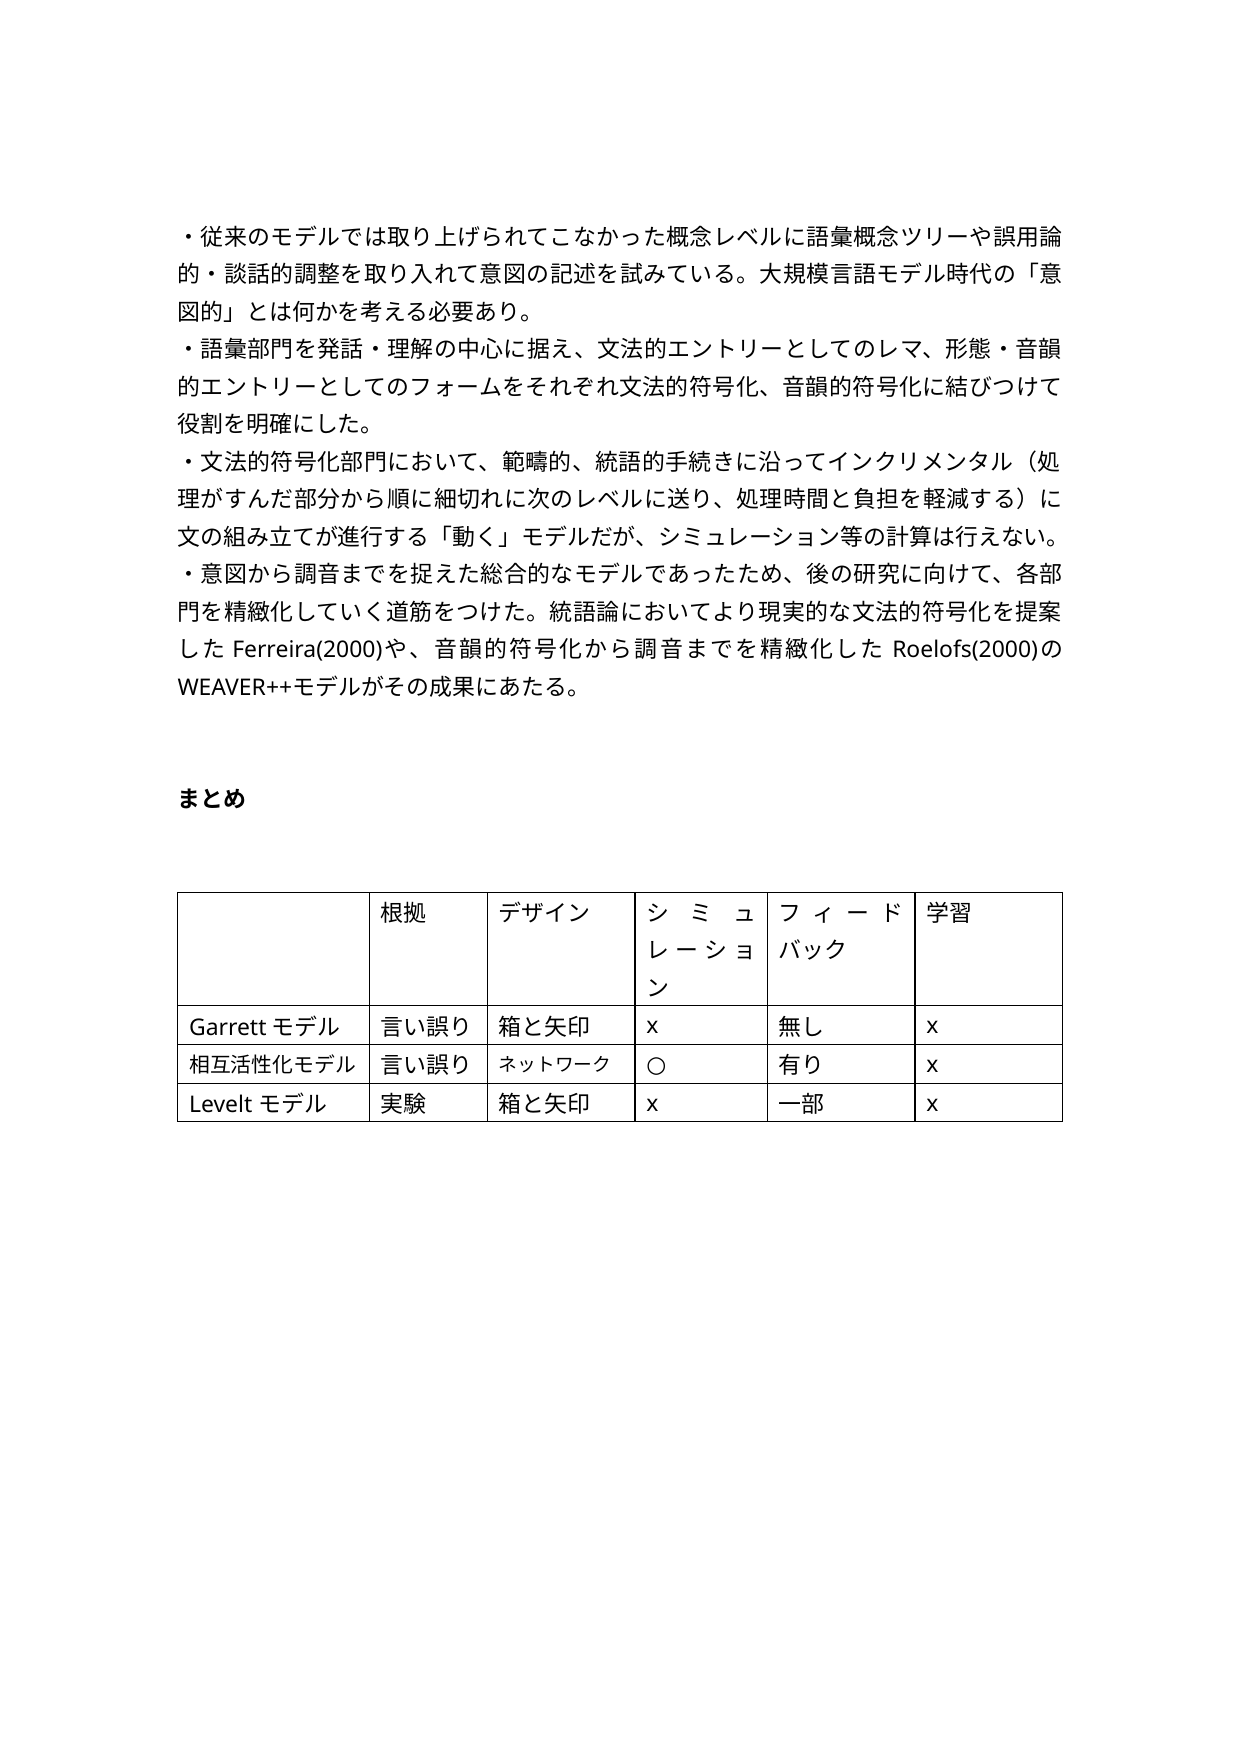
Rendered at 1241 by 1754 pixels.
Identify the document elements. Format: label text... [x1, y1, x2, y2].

table_cell x [916, 1084, 1062, 1121]
table_cell Levelt モデル [178, 1084, 369, 1121]
table_cell 有り [768, 1045, 914, 1082]
table_header [178, 893, 369, 1005]
table_cell 箱と矢印 [488, 1084, 634, 1121]
table_cell ○ [636, 1045, 767, 1082]
table_header フィードバック [768, 893, 914, 1005]
table_cell 言い誤り [370, 1045, 487, 1082]
table_cell Garrettモデル [178, 1006, 369, 1044]
text ・従来のモデルでは取り上げられてこなかった概念レベルに語彙概念ツリーや誤用論的・談話的調整を取り入れて意図の記述を試みている。大規模言語モデル時代の「意図的」とは何かを考える必要あり。 [177, 217, 1063, 329]
table_header 学習 [916, 893, 1062, 1005]
text ・文法的符号化部門において、範疇的、統語的手続きに沿ってインクリメンタル（処理がすんだ部分から順に細切れに次のレベルに送り、処理時間と負担を軽減する）に文の組み立てが進行する「動く」モデルだが、シミュレーション等の計算は行えない。 [177, 442, 1063, 554]
table_cell 相互活性化モデル [178, 1045, 369, 1082]
table_header シミュレーション [636, 893, 767, 1005]
table_header 根拠 [370, 893, 487, 1005]
table_cell 無し [768, 1006, 914, 1044]
text まとめ [177, 779, 1063, 817]
table_cell x [916, 1045, 1062, 1082]
table_cell x [916, 1006, 1062, 1044]
table_cell ネットワーク [488, 1045, 634, 1082]
text ・語彙部門を発話・理解の中心に据え、文法的エントリーとしてのレマ、形態・音韻的エントリーとしてのフォームをそれぞれ文法的符号化、音韻的符号化に結びつけて役割を明確にした。 [177, 329, 1063, 442]
table_header デザイン [488, 893, 634, 1005]
table_cell 箱と矢印 [488, 1006, 634, 1044]
table_cell 実験 [370, 1084, 487, 1121]
table_cell x [636, 1006, 767, 1044]
text ・意図から調音までを捉えた総合的なモデルであったため、後の研究に向けて、各部門を精緻化していく道筋をつけた。統語論においてより現実的な文法的符号化を提案したFerreira(2000)や、音韻的符号化から調音までを精緻化したRoelofs(2000)のWEAVER++モデルがその成果にあたる。 [177, 554, 1063, 704]
table_cell 言い誤り [370, 1006, 487, 1044]
table_cell 一部 [768, 1084, 914, 1121]
table_cell x [636, 1084, 767, 1121]
